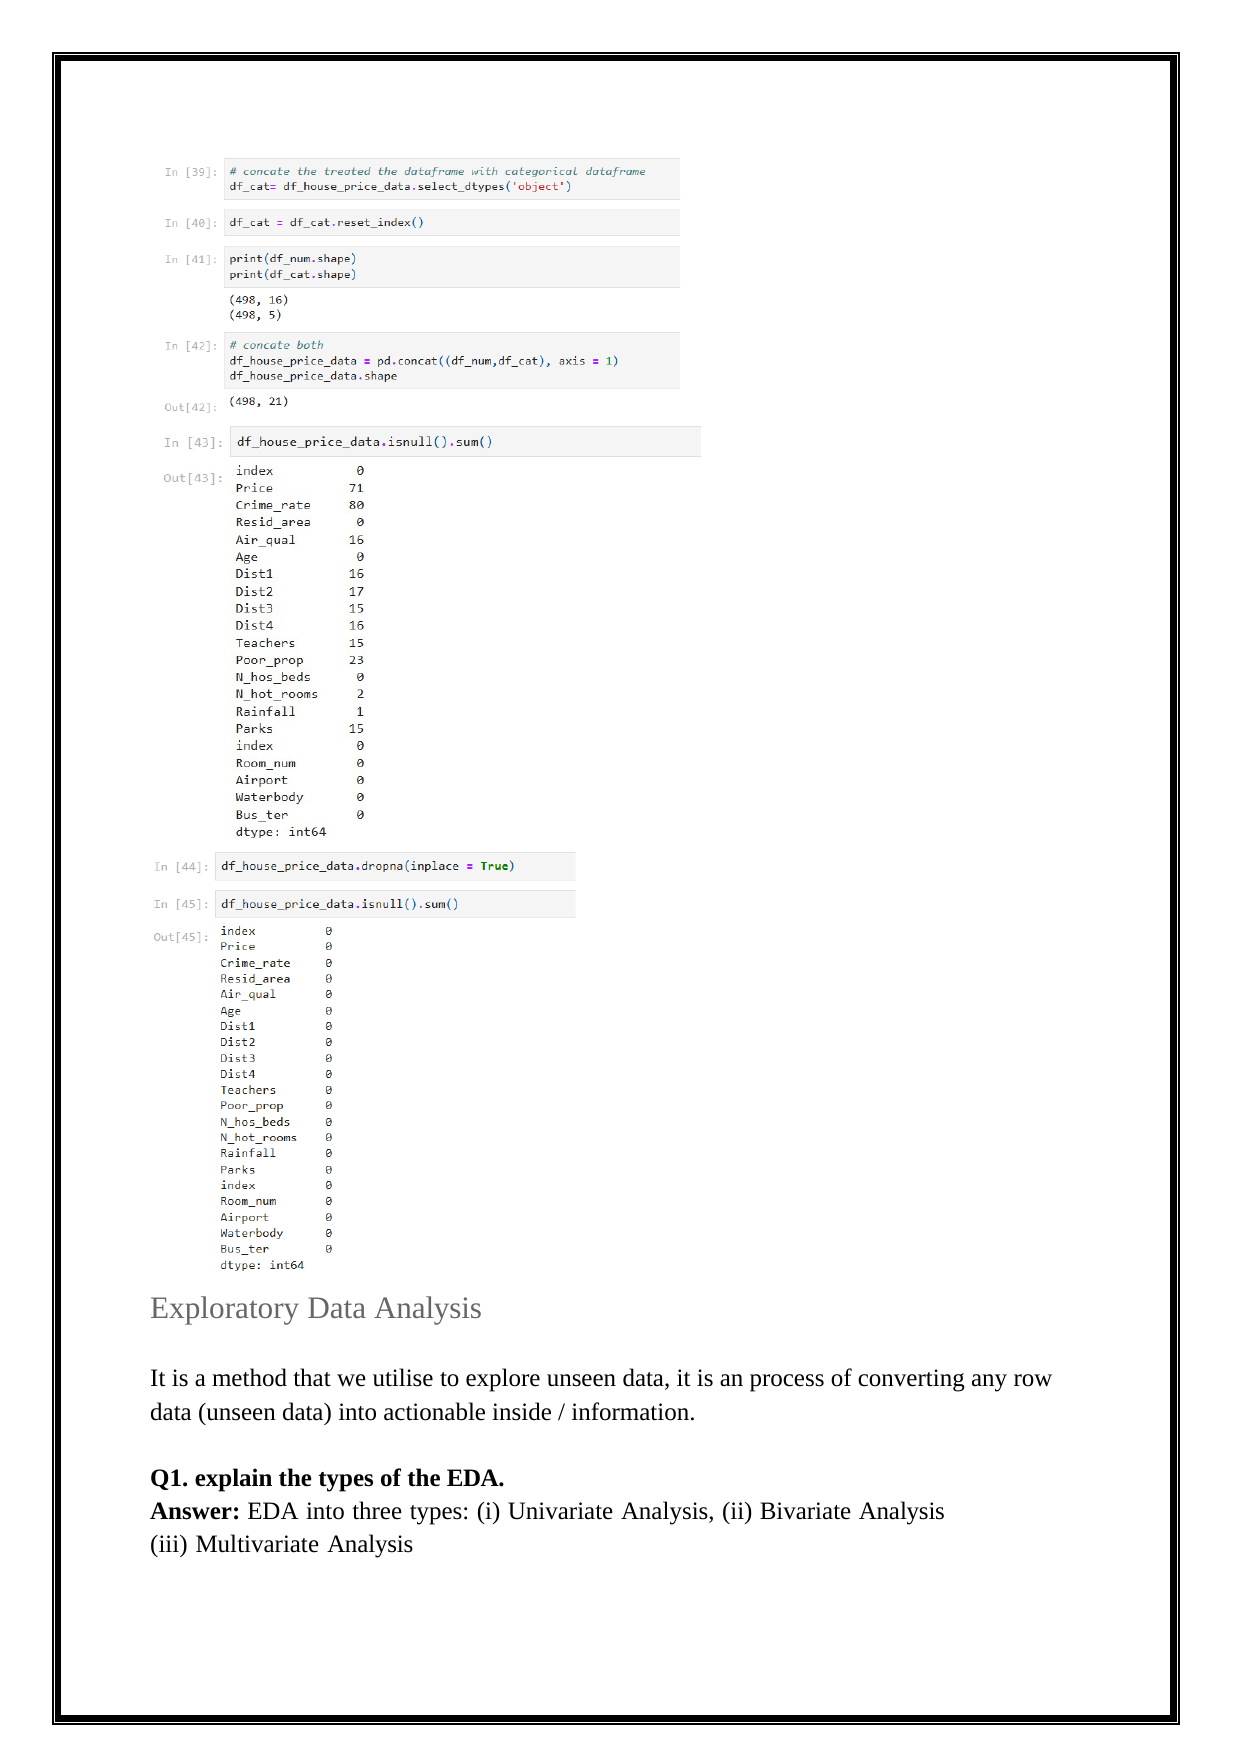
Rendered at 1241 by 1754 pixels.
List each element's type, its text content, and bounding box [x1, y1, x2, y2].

text It is a method that we utilise to explore unseen data, it is an process of converting any row data (unseen data) into actionable inside / information. [150, 1363, 1059, 1425]
subtitle Q1. explain the types of the EDA. [150, 1463, 1170, 1491]
text Answer: EDA into three types: (i) Univariate Analysis, (ii) Bivariate Analysis [150, 1496, 1170, 1525]
picture [163, 426, 701, 838]
text (iii) Multivariate Analysis [150, 1529, 1170, 1558]
picture [153, 852, 576, 868]
picture [164, 158, 681, 413]
subtitle Exploratory Data Analysis [150, 868, 1170, 1325]
